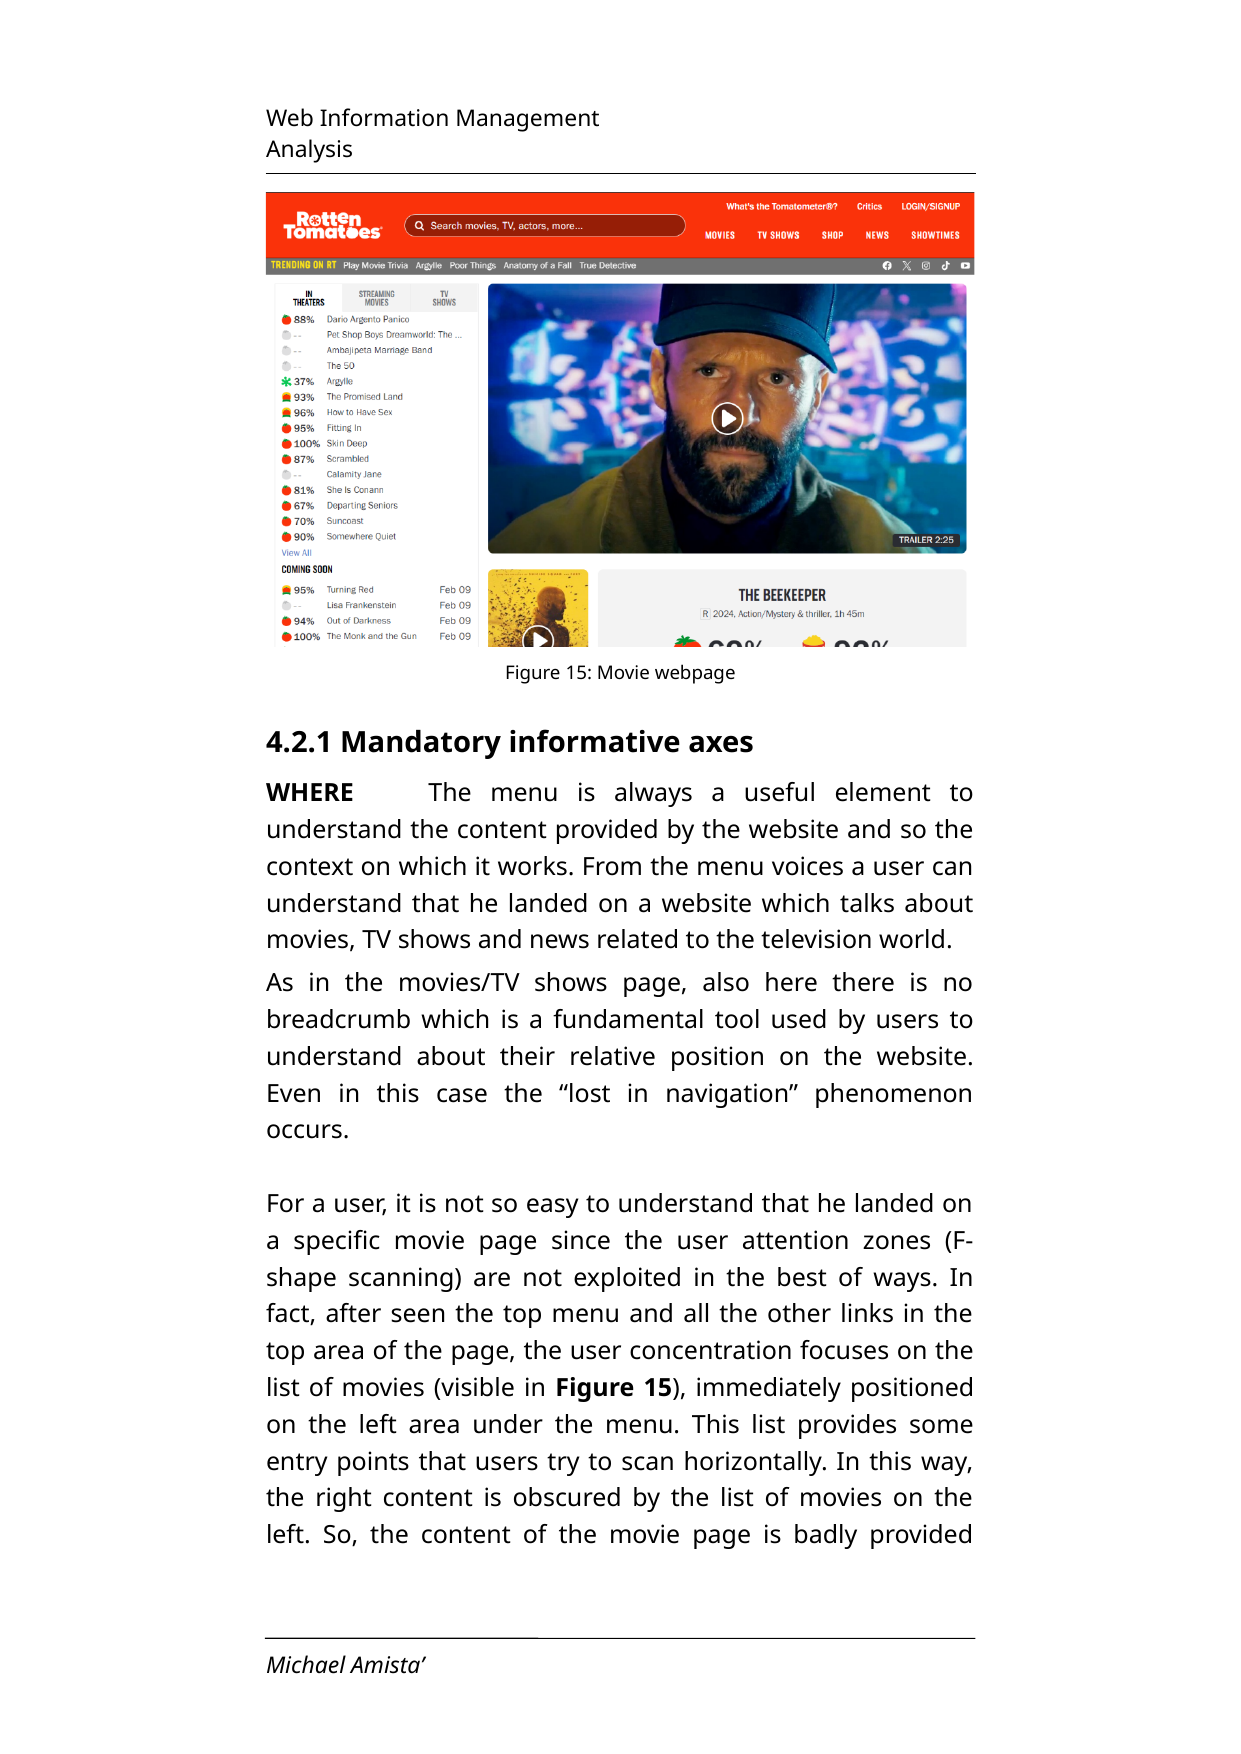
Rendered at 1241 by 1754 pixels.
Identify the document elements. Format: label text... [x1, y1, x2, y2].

text Figure 15: Movie webpage [266, 659, 974, 685]
text WHERE The menu is always a useful element to understand the content provided by the website and so the context on which it works. From the menu voices a user can understand that he landed on a website which talks about movies, TV shows and news related to the television world. [266, 775, 974, 956]
subtitle 4.2.1 Mandatory informative axes [266, 722, 974, 761]
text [266, 1186, 974, 1551]
text As in the movies/TV shows page, also here there is no breadcrumb which is a fundamental tool used by users to understand about their relative position on the website. Even in this case the “lost in navigation” phenomenon occurs. [266, 965, 974, 1146]
picture [265, 192, 975, 647]
